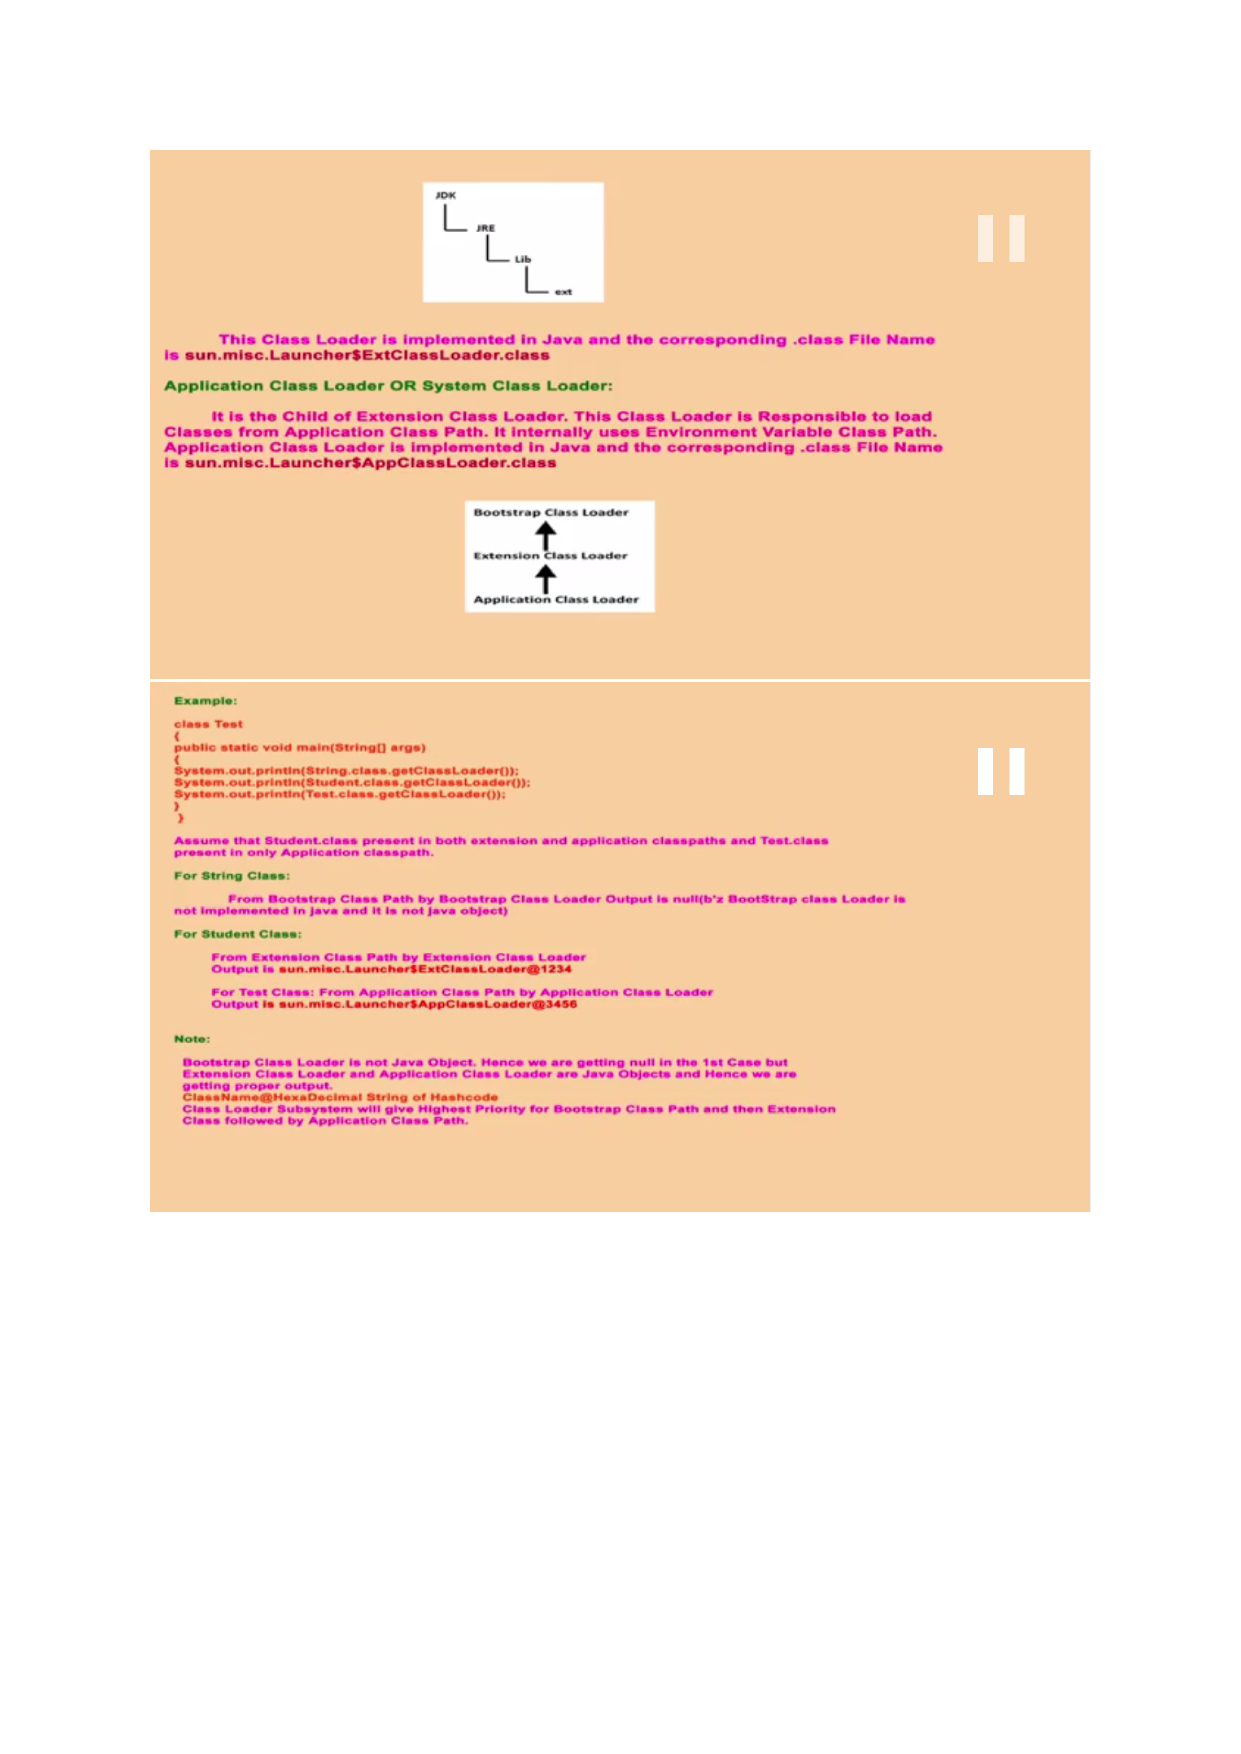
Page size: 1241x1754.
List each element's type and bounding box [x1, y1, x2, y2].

picture [150, 150, 1091, 679]
picture [150, 682, 1091, 1212]
